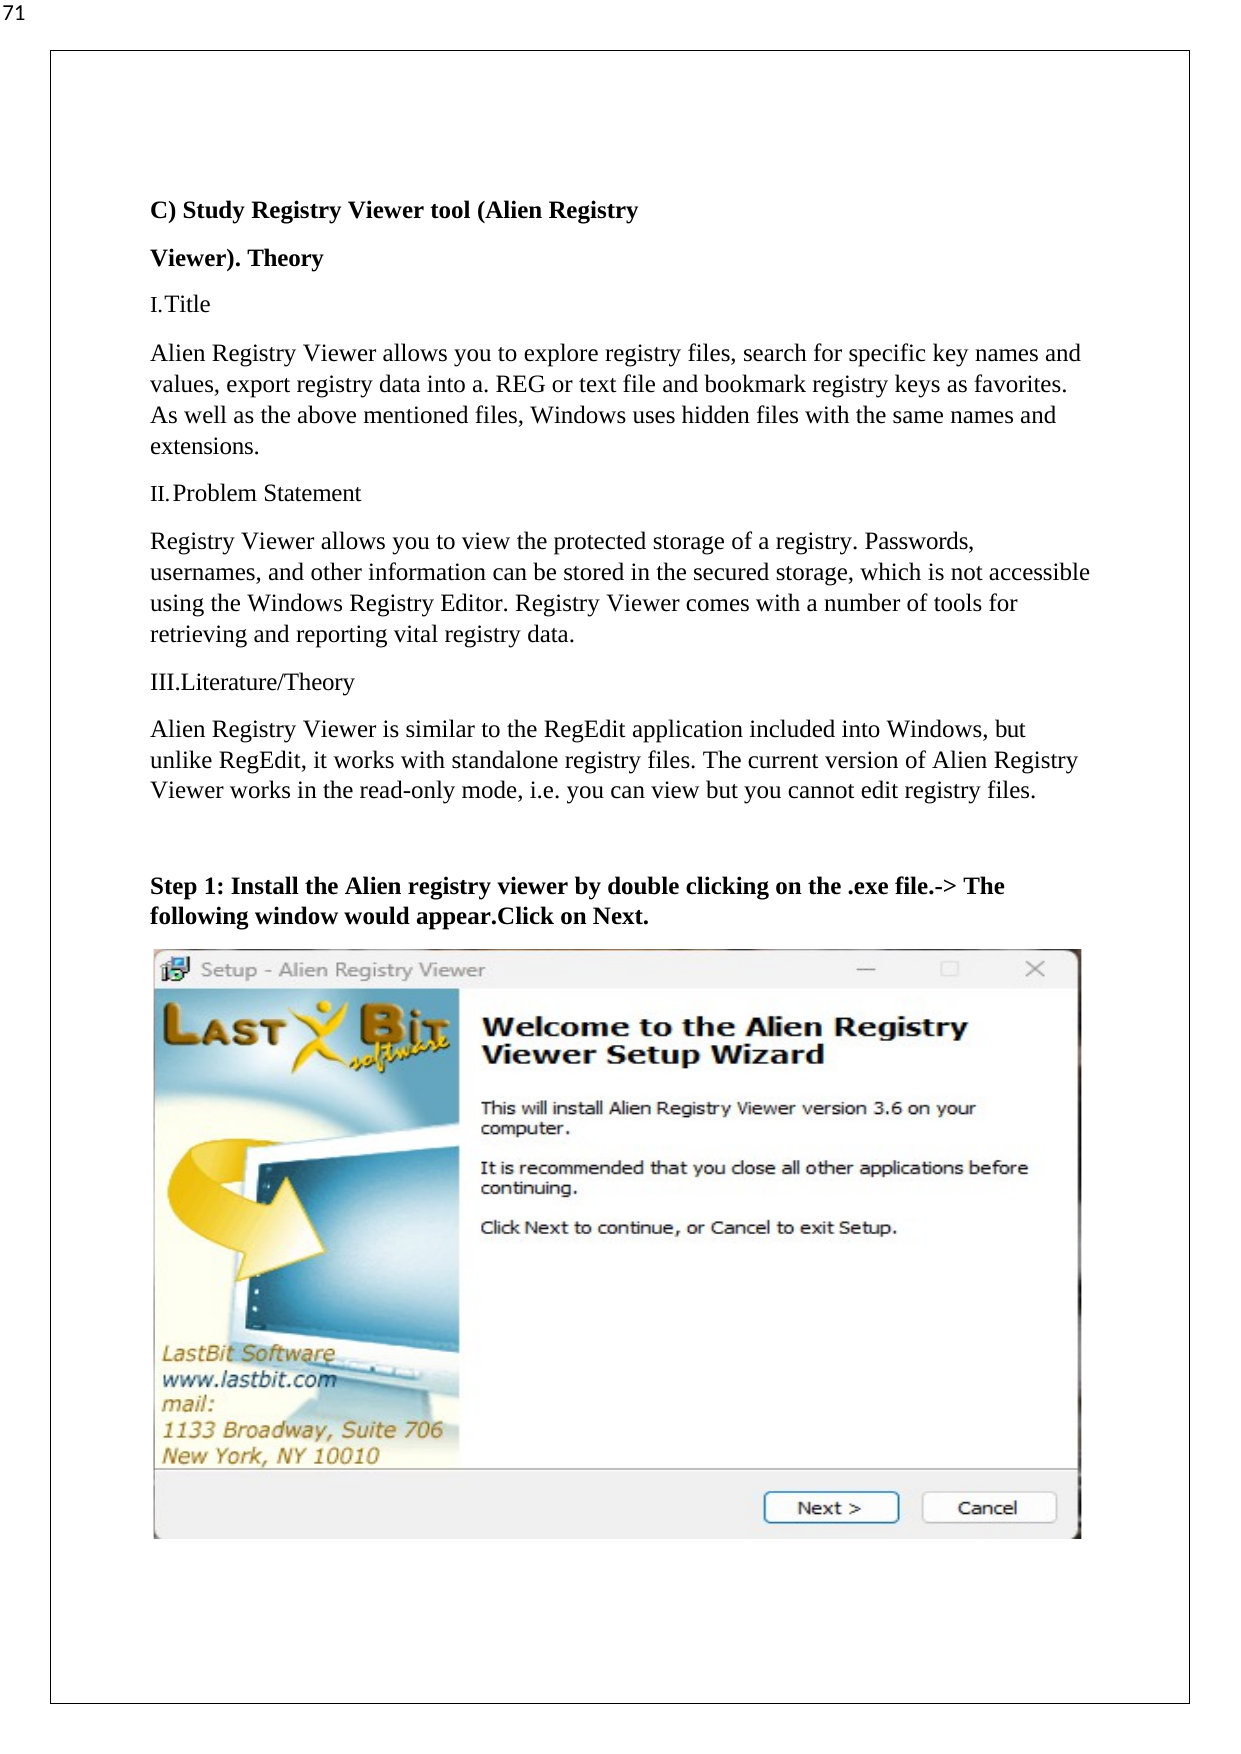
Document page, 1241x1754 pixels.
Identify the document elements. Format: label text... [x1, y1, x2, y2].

text unlike RegEdit, it works with standalone registry files. The current version of Alien Registry Viewer works in the read-only mode, i.e. you can view but you cannot edit registry files. [150, 745, 1090, 804]
text Registry Viewer allows you to view the protected storage of a registry. Passwords, [150, 526, 1166, 555]
text Step 1: Install the Alien registry viewer by double clicking on the .exe file.-> The following window would appear.Click on Next. [150, 871, 1090, 930]
text Alien Registry Viewer allows you to explore registry files, search for specific key names and values, export registry data into a. REG or text file and bookmark registry keys as favorites. As well as the above mentioned files, Windows uses hidden files with the same names and extensions. [150, 338, 1090, 459]
picture [153, 949, 1082, 1539]
list Problem Statement [150, 478, 1166, 507]
text Alien Registry Viewer is similar to the RegEdit application included into Windows, but [150, 714, 1166, 743]
list Study Registry Viewer tool (Alien Registry Viewer). Theory [150, 196, 733, 272]
text usernames, and other information can be stored in the secured storage, which is not accessible using the Windows Registry Editor. Registry Viewer comes with a number of tools for [150, 557, 1090, 617]
list Title [150, 290, 1166, 318]
text retrieving and reporting vital registry data. III.Literature/Theory [150, 619, 733, 695]
